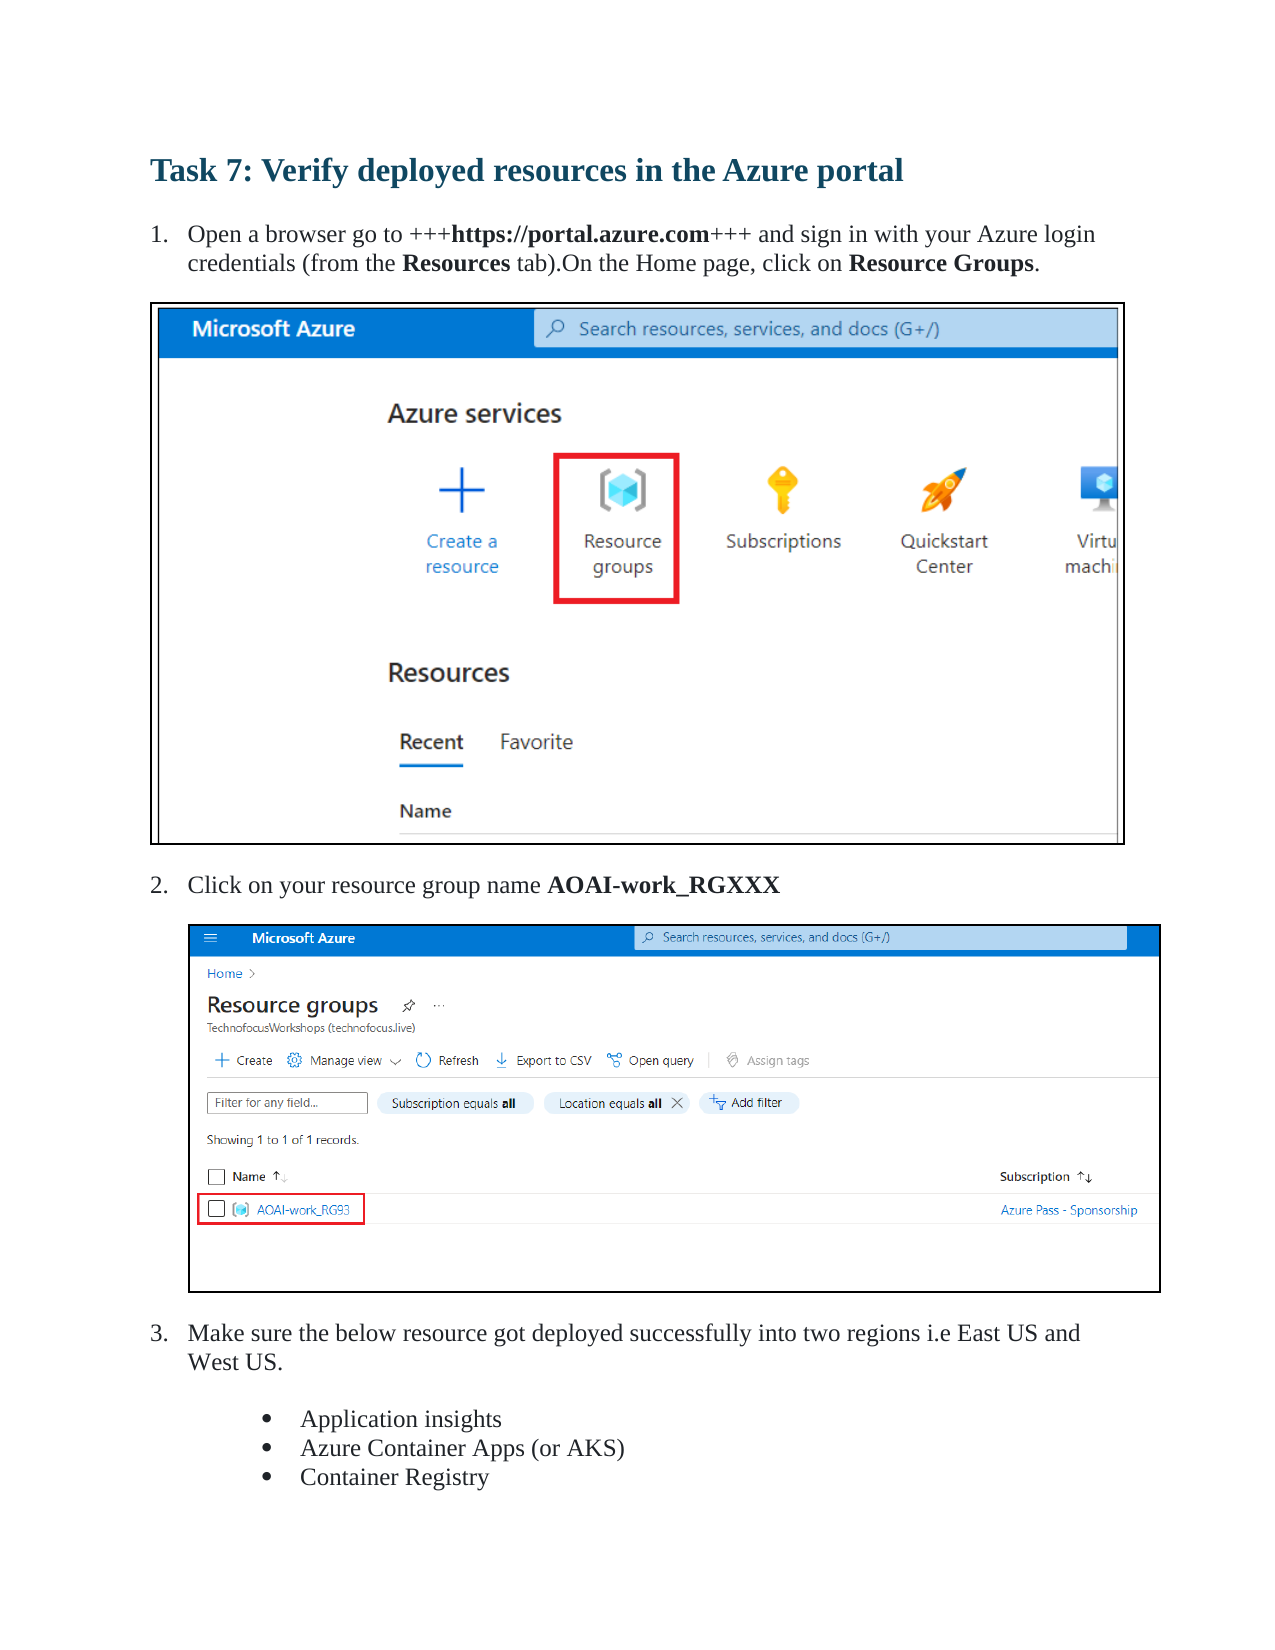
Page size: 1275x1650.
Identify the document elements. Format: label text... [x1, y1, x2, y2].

subtitle Task 7: Verify deployed resources in the Azure portal [150, 150, 1125, 188]
picture [152, 304, 1123, 843]
picture [190, 926, 1159, 1291]
list Make sure the below resource got deployed successfully into two regions i.e East US and West US. [150, 1318, 1125, 1375]
list Application insights [262, 1404, 1125, 1433]
list Azure Container Apps (or AKS) [262, 1433, 1125, 1462]
list Click on your resource group name AOAI-work_RGXXX [150, 870, 1125, 899]
list Open a browser go to +++https://portal.azure.com+++ and sign in with your Azure login credentials (from the Resources tab).On the Home page, click on Resource Groups. [150, 219, 1125, 277]
list Container Registry [262, 1462, 1125, 1491]
